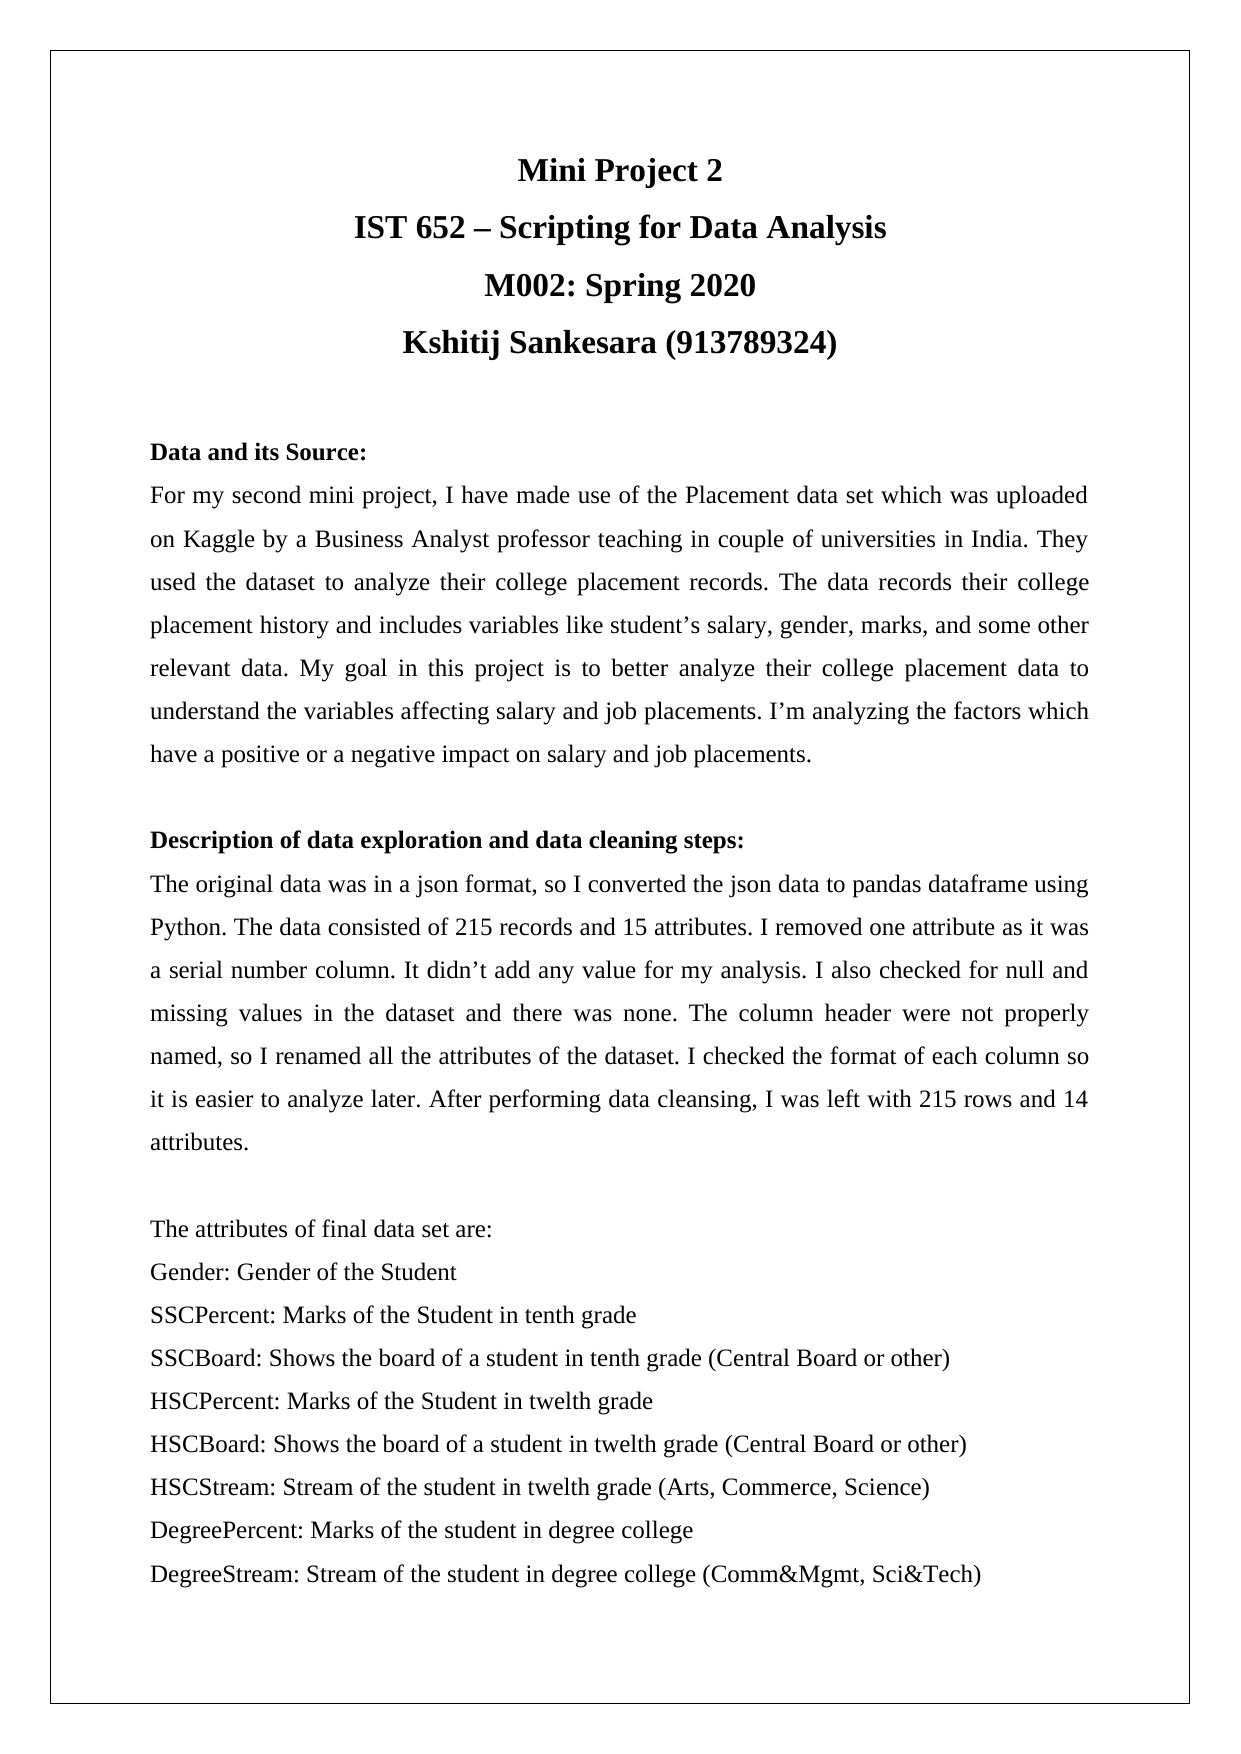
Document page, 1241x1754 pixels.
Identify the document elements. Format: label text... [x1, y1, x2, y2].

text HSCBoard: Shows the board of a student in twelth grade (Central Board or other) [150, 1429, 1090, 1458]
text DegreeStream: Stream of the student in degree college (Comm&Mgmt, Sci&Tech) [150, 1559, 1090, 1587]
text Gender: Gender of the Student [150, 1257, 1090, 1286]
text Kshitij Sankesara (913789324) [150, 322, 1090, 361]
text IST 652 – Scripting for Data Analysis [150, 207, 1090, 246]
text M002: Spring 2020 [150, 265, 1090, 303]
text The original data was in a json format, so I converted the json data to pandas dataframe using Python. The data consisted of 215 records and 15 attributes. I removed one attribute as it was a serial number column. It didn’t add any value for my analysis. I also checked for null and missing values in the dataset and there was none. The column header were not properly named, so I renamed all the attributes of the dataset. I checked the format of each column so it is easier to analyze later. After performing data cleansing, I was left with 215 rows and 14 attributes. [150, 869, 1090, 1156]
text SSCBoard: Shows the board of a student in tenth grade (Central Board or other) [150, 1343, 1090, 1372]
text The attributes of final data set are: [150, 1214, 1090, 1242]
text Description of data exploration and data cleaning steps: [150, 826, 1090, 854]
text Data and its Source: [150, 437, 1090, 466]
text HSCStream: Stream of the student in twelth grade (Arts, Commerce, Science) [150, 1472, 1090, 1501]
text Mini Project 2 [150, 150, 1090, 188]
text DegreePercent: Marks of the student in degree college [150, 1516, 1090, 1544]
text HSCPercent: Marks of the Student in twelth grade [150, 1386, 1090, 1415]
text SSCPercent: Marks of the Student in tenth grade [150, 1300, 1090, 1329]
text For my second mini project, I have made use of the Placement data set which was uploaded on Kaggle by a Business Analyst professor teaching in couple of universities in India. They used the dataset to analyze their college placement records. The data records their college placement history and includes variables like student’s salary, gender, marks, and some other relevant data. My goal in this project is to better analyze their college placement data to understand the variables affecting salary and job placements. I’m analyzing the factors which have a positive or a negative impact on salary and job placements. [150, 481, 1090, 768]
